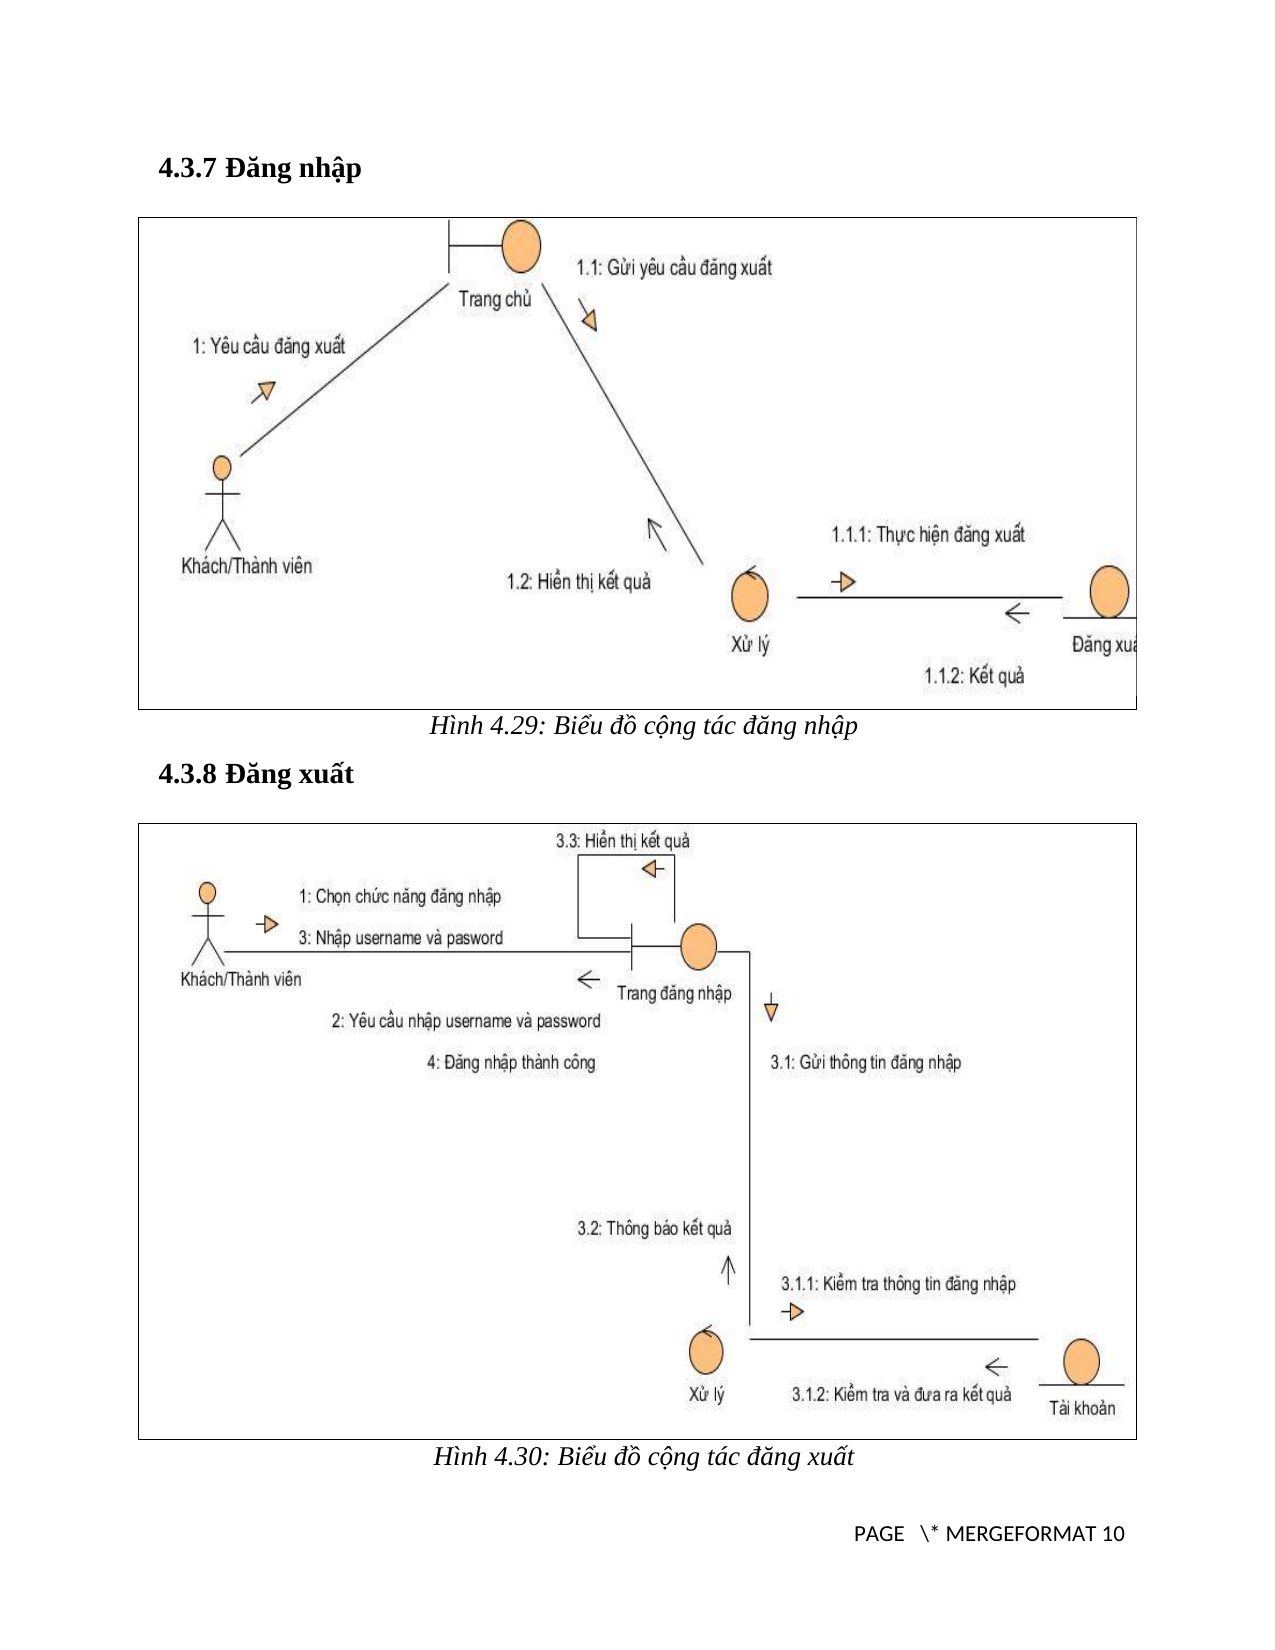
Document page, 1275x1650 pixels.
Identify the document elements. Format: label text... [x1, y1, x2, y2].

list Hình 4.30: Biểu đồ cộng tác đăng xuất [162, 1440, 1125, 1471]
table_header [139, 218, 1136, 708]
table_header [139, 824, 1136, 1439]
picture [170, 218, 1137, 696]
list Hình 4.29: Biểu đồ cộng tác đăng nhập [162, 710, 1125, 741]
list Đăng nhập [158, 150, 1125, 183]
picture [170, 824, 1129, 1426]
list Đăng xuất [158, 756, 1125, 790]
